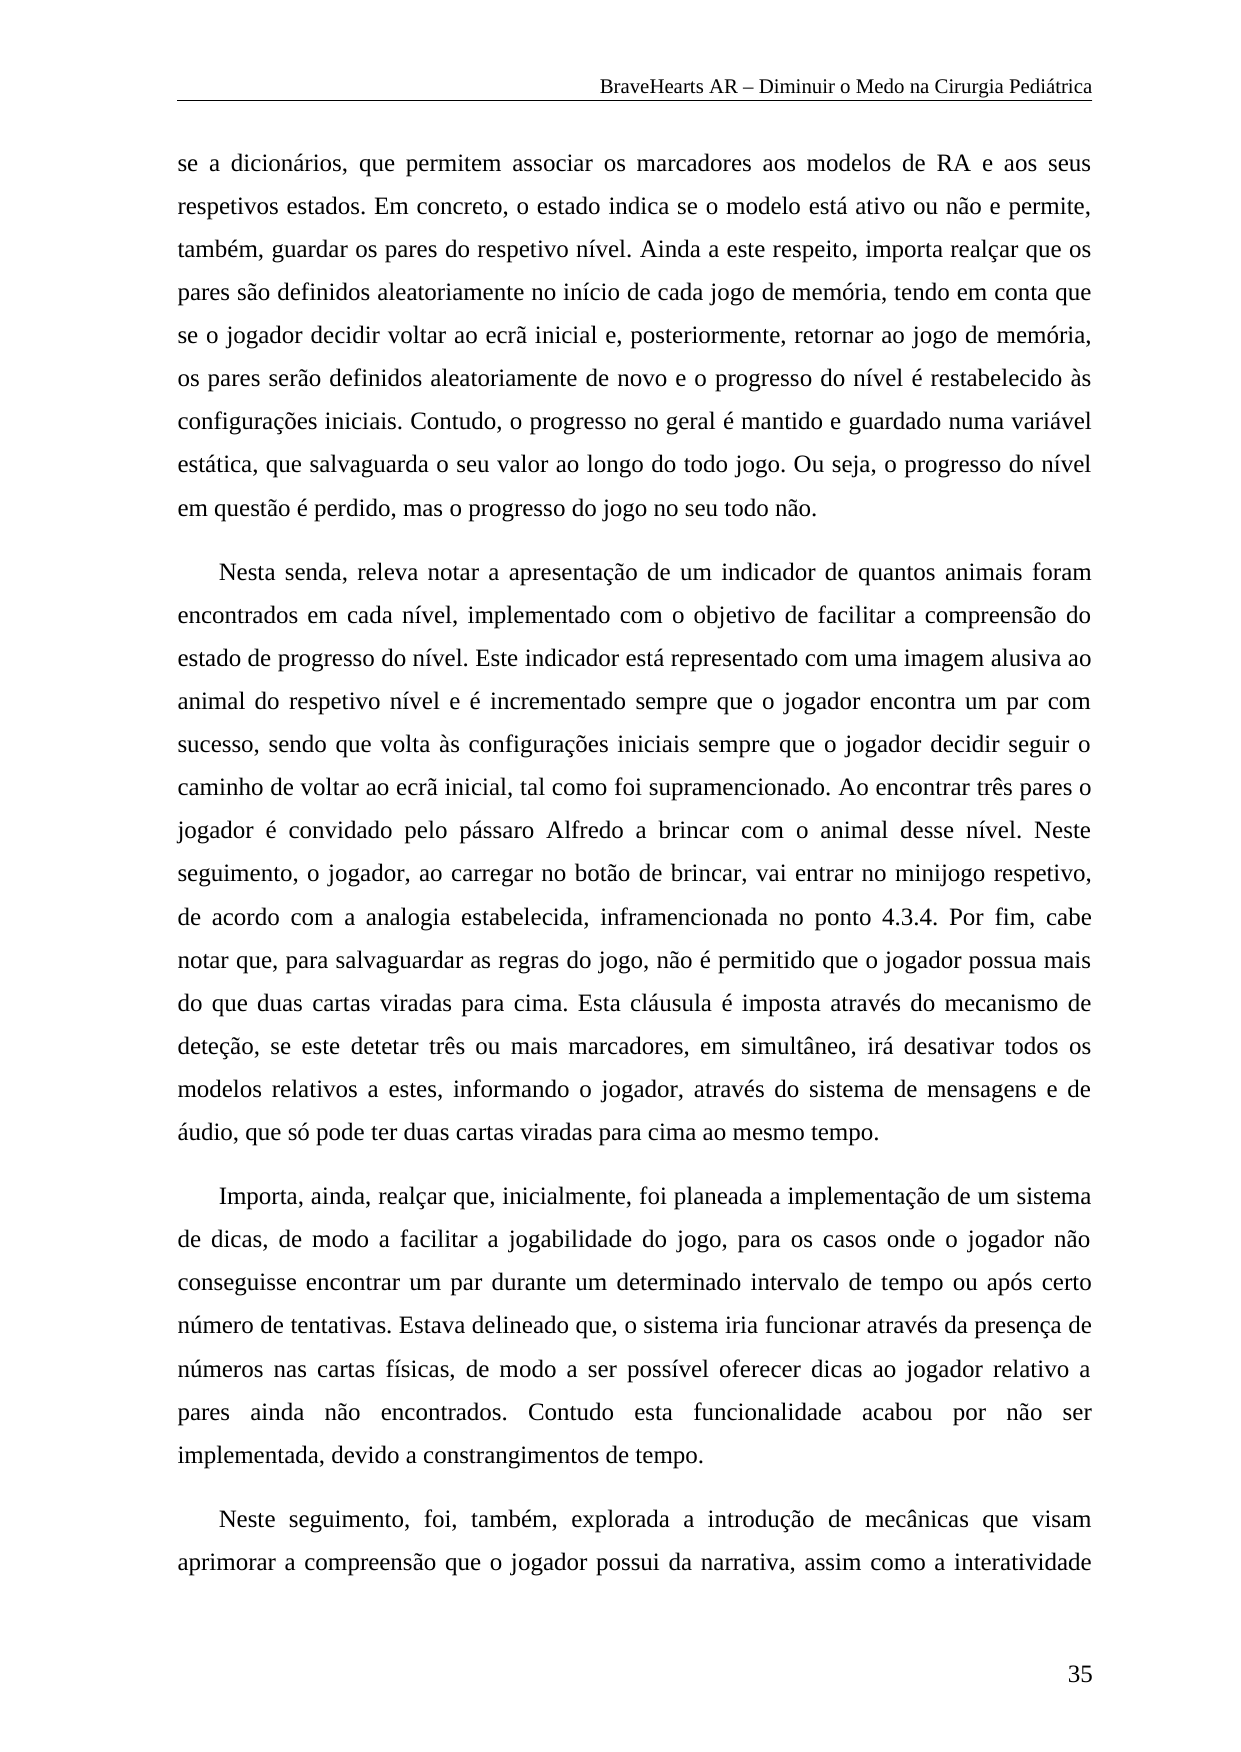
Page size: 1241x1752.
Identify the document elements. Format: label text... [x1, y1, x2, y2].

text Nesta senda, releva notar a apresentação de um indicador de quantos animais foram encontrados em cada nível, implementado com o objetivo de facilitar a compreensão do estado de progresso do nível. Este indicador está representado com uma imagem alusiva ao animal do respetivo nível e é incrementado sempre que o jogador encontra um par com sucesso, sendo que volta às configurações iniciais sempre que o jogador decidir seguir o caminho de voltar ao ecrã inicial, tal como foi supramencionado. Ao encontrar três pares o jogador é convidado pelo pássaro Alfredo a brincar com o animal desse nível. Neste seguimento, o jogador, ao carregar no botão de brincar, vai entrar no minijogo respetivo, de acordo com a analogia estabelecida, inframencionada no ponto 4.3.4. Por fim, cabe notar que, para salvaguardar as regras do jogo, não é permitido que o jogador possua mais do que duas cartas viradas para cima. Esta cláusula é imposta através do mecanismo de deteção, se este detetar três ou mais marcadores, em simultâneo, irá desativar todos os modelos relativos a estes, informando o jogador, através do sistema de mensagens e de áudio, que só pode ter duas cartas viradas para cima ao mesmo tempo. [177, 557, 1092, 1146]
text Importa, ainda, realçar que, inicialmente, foi planeada a implementação de um sistema de dicas, de modo a facilitar a jogabilidade do jogo, para os casos onde o jogador não conseguisse encontrar um par durante um determinado intervalo de tempo ou após certo número de tentativas. Estava delineado que, o sistema iria funcionar através da presença de números nas cartas físicas, de modo a ser possível oferecer dicas ao jogador relativo a pares ainda não encontrados. Contudo esta funcionalidade acabou por não ser implementada, devido a constrangimentos de tempo. [177, 1181, 1092, 1469]
